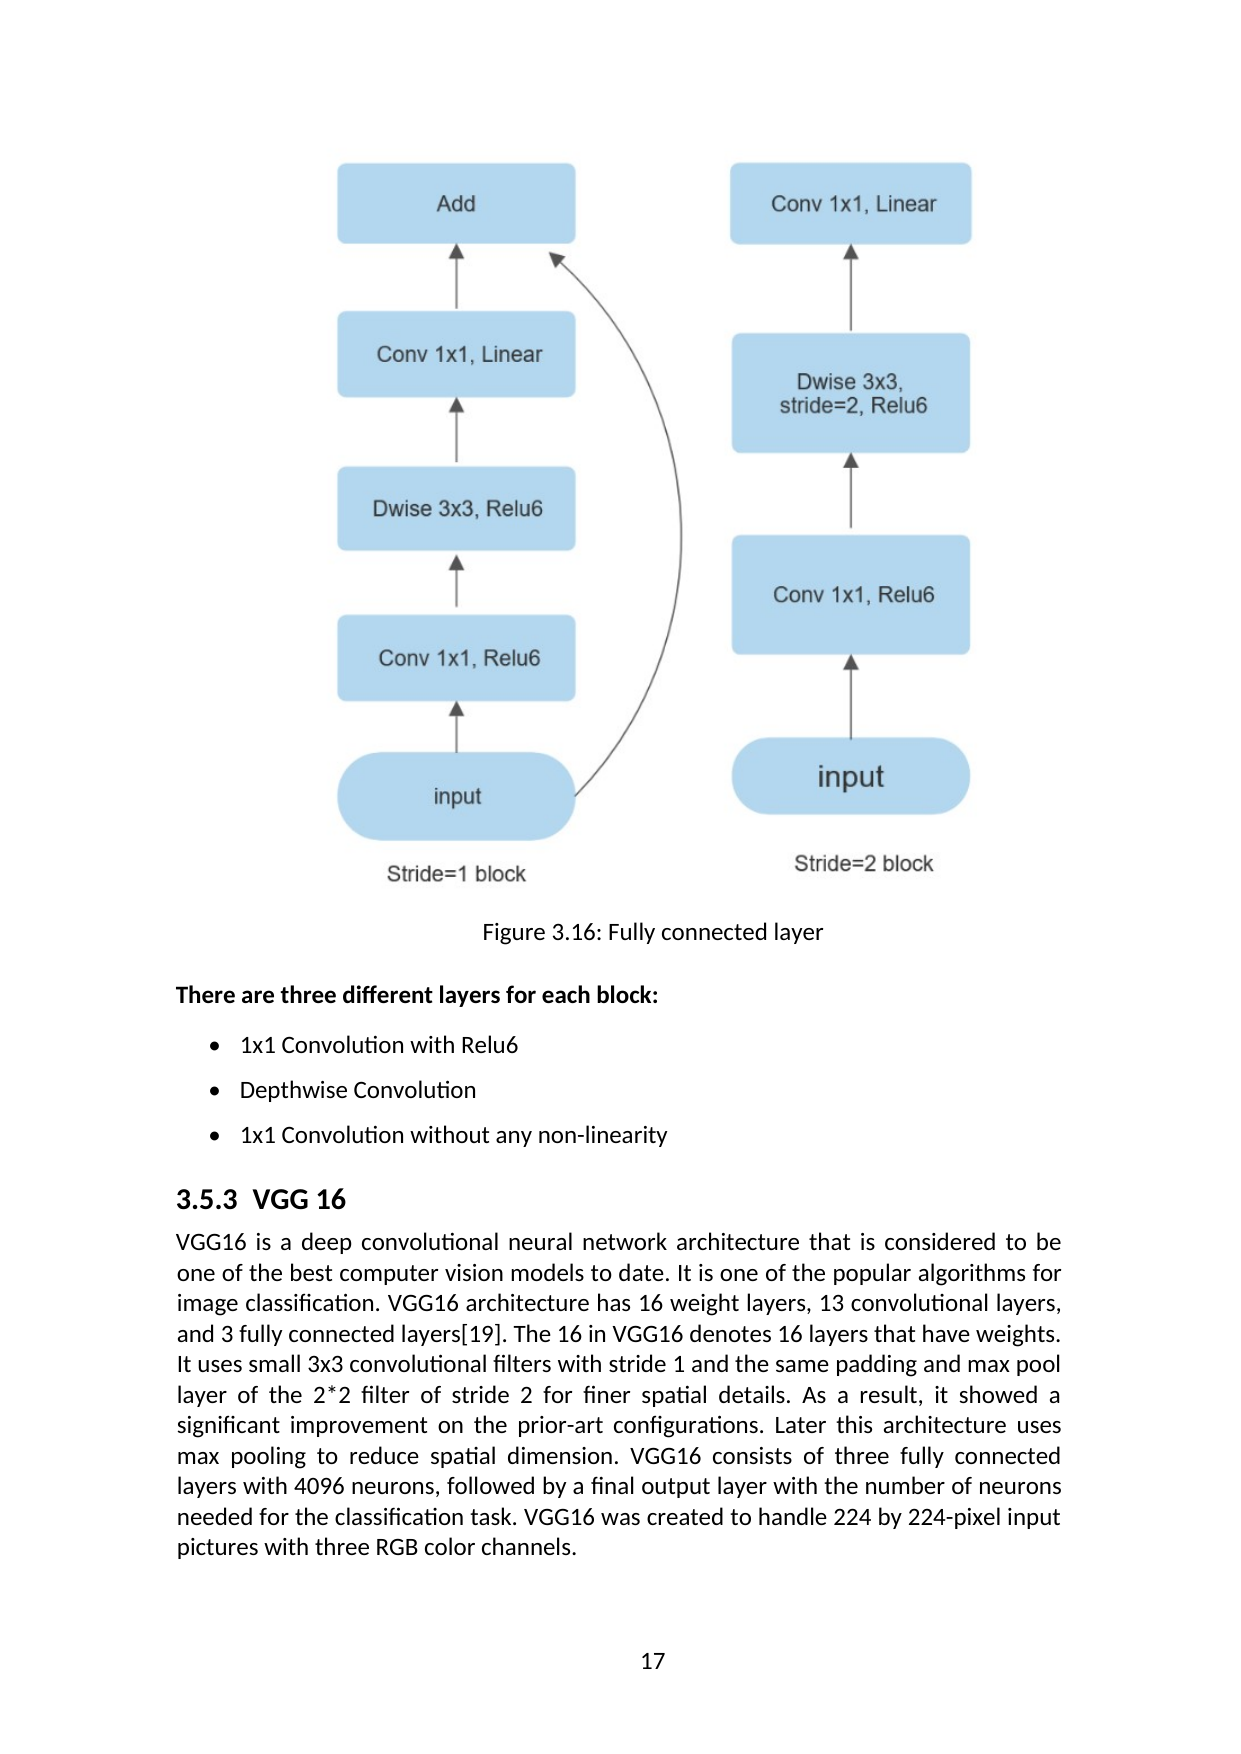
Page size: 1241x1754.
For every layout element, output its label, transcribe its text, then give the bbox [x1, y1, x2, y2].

text There are three different layers for each block: [176, 979, 1129, 1009]
text VGG16 is a deep convolutional neural network architecture that is considered to be one of the best computer vision models to date. It is one of the popular algorithms for image classification. VGG16 architecture has 16 weight layers, 13 convolutional layers, and 3 fully connected layers[19]. The 16 in VGG16 denotes 16 layers that have weights. It uses small 3x3 convolutional filters with stride 1 and the same padding and max pool layer of the 2*2 filter of stride 2 for finer spatial details. As a result, it showed a significant improvement on the prior-art configurations. Later this architecture uses max pooling to reduce spatial dimension. VGG16 consists of three fully connected layers with 4096 neurons, followed by a final output layer with the number of neurons needed for the classification task. VGG16 was created to handle 224 by 224-pixel input pictures with three RGB color channels. [176, 1226, 1063, 1562]
list Depthwise Convolution [208, 1074, 1129, 1105]
list 1x1 Convolution without any non-linearity [208, 1119, 1129, 1150]
subtitle 3.5.3 VGG 16 [176, 1180, 1129, 1217]
list 1x1 Convolution with Relu6 [208, 1029, 1129, 1060]
text Figure 3.16: Fully connected layer [177, 916, 1129, 947]
picture [310, 131, 995, 904]
